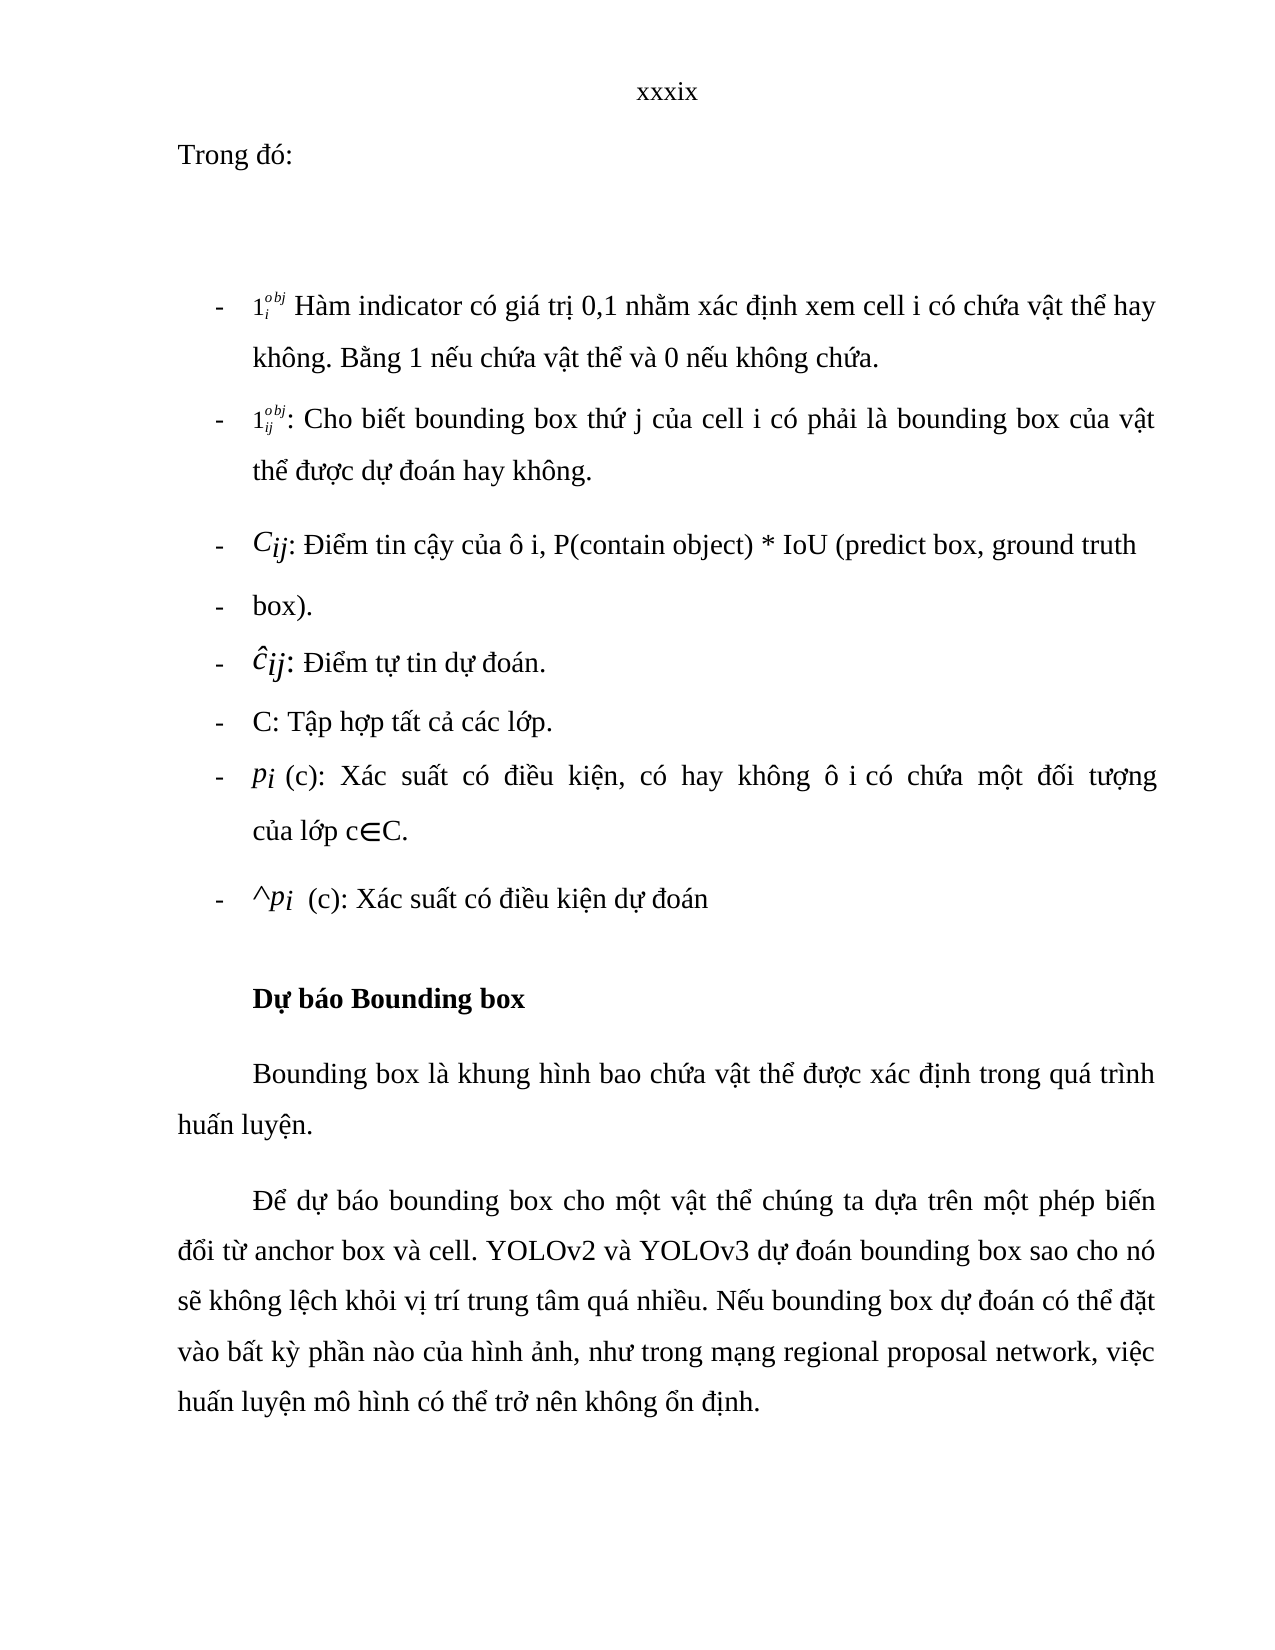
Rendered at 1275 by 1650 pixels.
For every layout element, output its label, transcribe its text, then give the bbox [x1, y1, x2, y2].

text Bounding box là khung hình bao chứa vật thể được xác định trong quá trình huấn luyện. [177, 1057, 1157, 1140]
list ^pi (c): Xác suất có điều kiện dự đoán [215, 878, 1157, 917]
list : Cho biết bounding box thứ j của cell i có phải là bounding box của vật thể được dự đoán hay không. [215, 402, 1157, 487]
list C: Tập hợp tất cả các lớp. [215, 704, 1157, 738]
list box). [215, 588, 1157, 622]
list Hàm indicator có giá trị 0,1 nhằm xác định xem cell i có chứa vật thể hay không. Bằng 1 nếu chứa vật thể và 0 nếu không chứa. [215, 288, 1157, 374]
list ĉij: Điểm tự tin dự đoán. [215, 638, 1157, 682]
text Dự báo Bounding box [177, 981, 1157, 1014]
text Trong đó: [177, 137, 1157, 171]
list pi (c): Xác suất có điều kiện, có hay không ô i có chứa một đối tượng của lớp c∈C. [215, 755, 1157, 847]
list Cij: Điểm tin cậy của ô i, P(contain object) * IoU (predict box, ground truth [215, 524, 1157, 563]
text Để dự báo bounding box cho một vật thể chúng ta dựa trên một phép biến đổi từ anchor box và cell. YOLOv2 và YOLOv3 dự đoán bounding box sao cho nó sẽ không lệch khỏi vị trí trung tâm quá nhiều. Nếu bounding box dự đoán có thể đặt vào bất kỳ phần nào của hình ảnh, như trong mạng regional proposal network, việc huấn luyện mô hình có thể trở nên không ổn định. [177, 1183, 1157, 1417]
